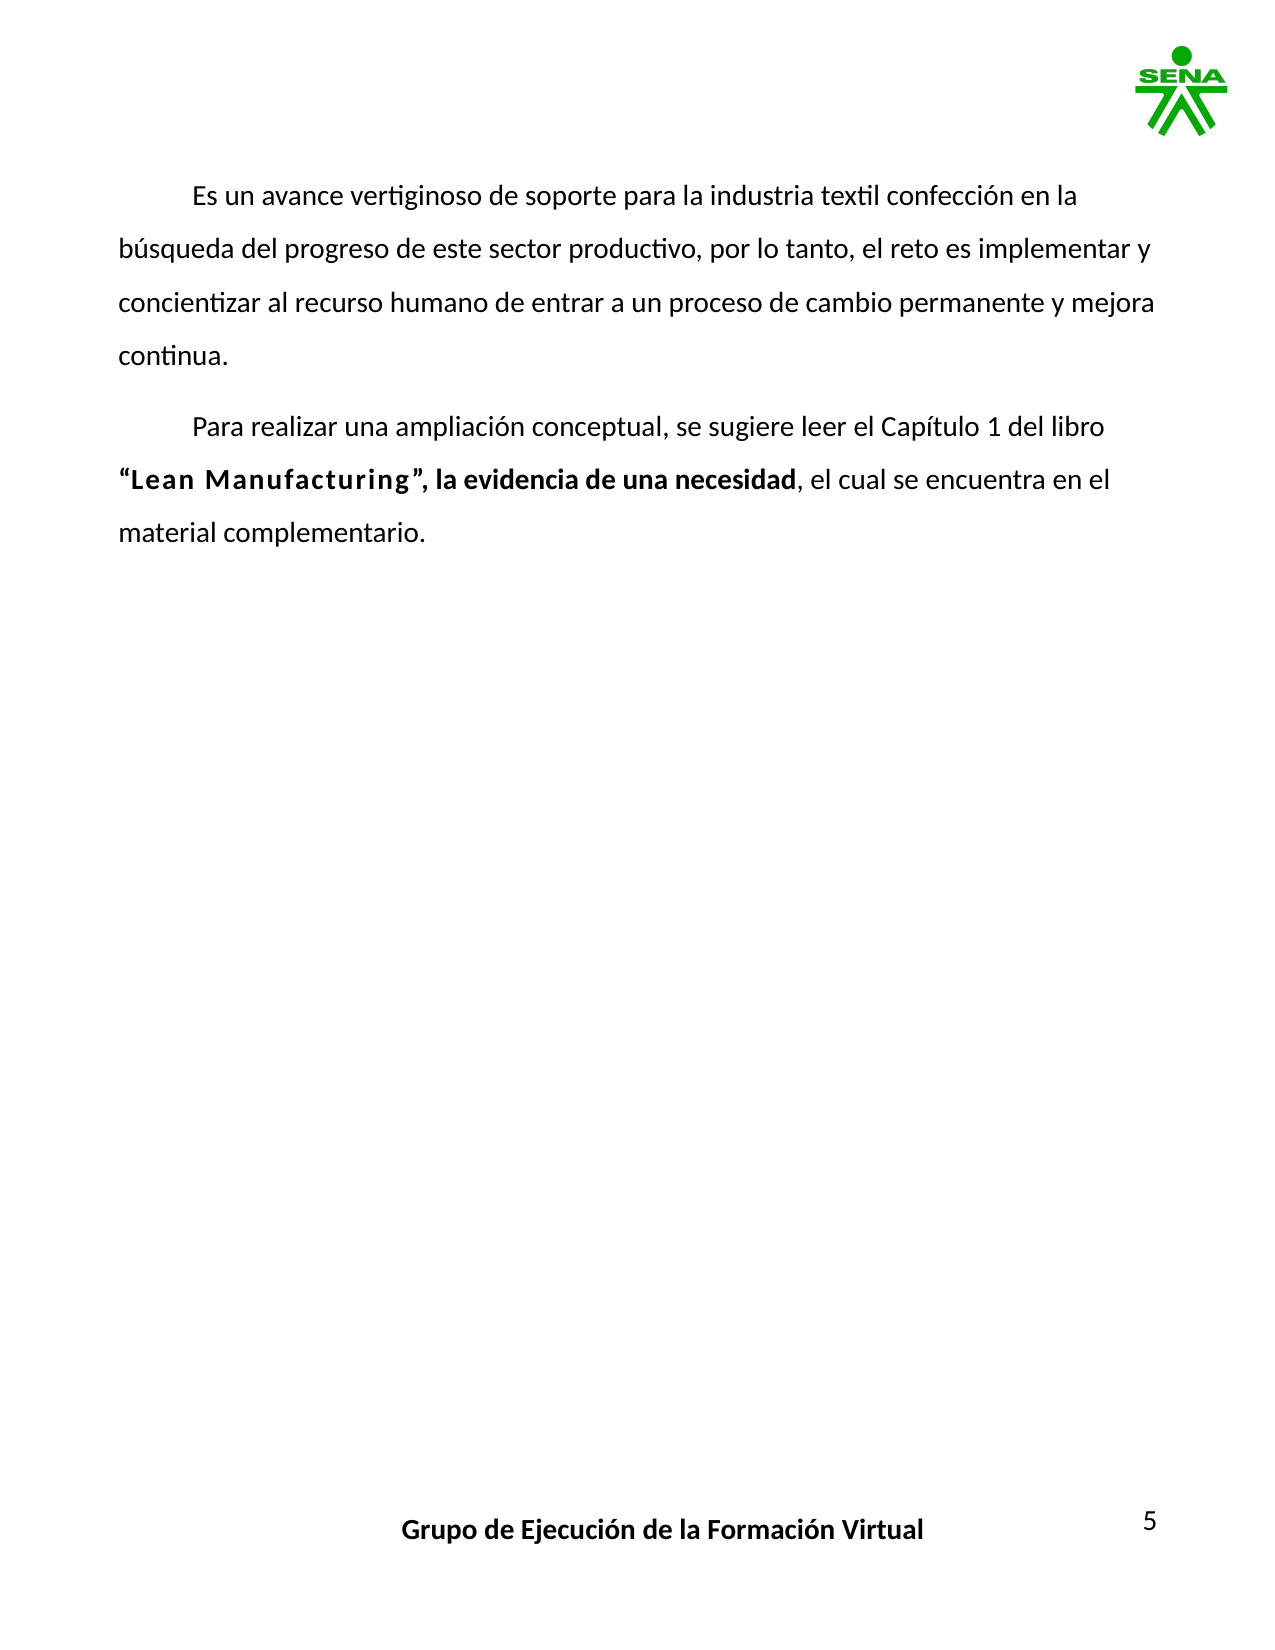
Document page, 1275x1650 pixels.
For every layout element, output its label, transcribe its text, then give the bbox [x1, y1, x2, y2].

text Es un avance vertiginoso de soporte para la industria textil confección en la búsqueda del progreso de este sector productivo, por lo tanto, el reto es implementar y concientizar al recurso humano de entrar a un proceso de cambio permanente y mejora continua. [118, 177, 1157, 373]
text Para realizar una ampliación conceptual, se sugiere leer el Capítulo 1 del libro “Lean Manufacturing”, la evidencia de una necesidad, el cual se encuentra en el material complementario. [118, 408, 1157, 550]
picture [1135, 46, 1228, 136]
